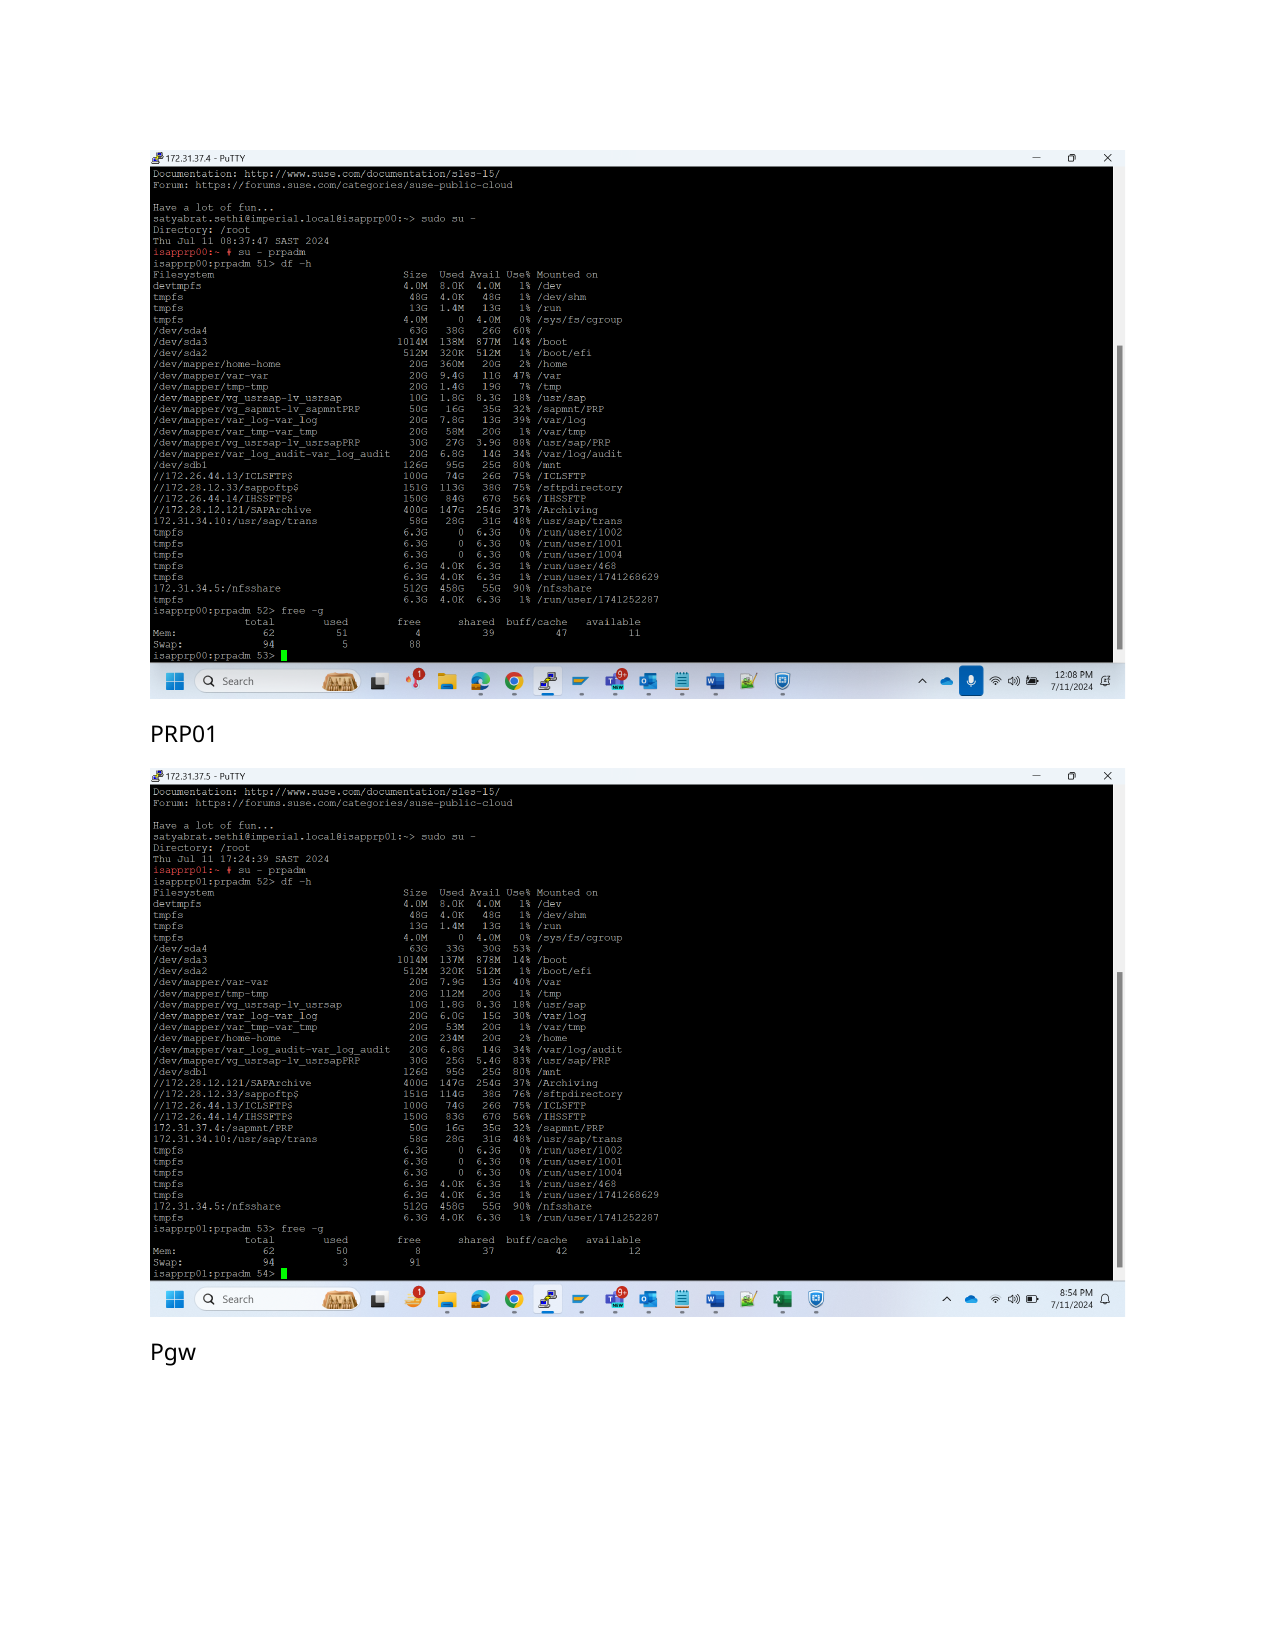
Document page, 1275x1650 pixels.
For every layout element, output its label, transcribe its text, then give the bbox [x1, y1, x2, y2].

text Pgw [150, 1336, 1125, 1367]
picture [150, 768, 1125, 1317]
text PRP01 [150, 718, 1125, 749]
picture [150, 150, 1125, 699]
